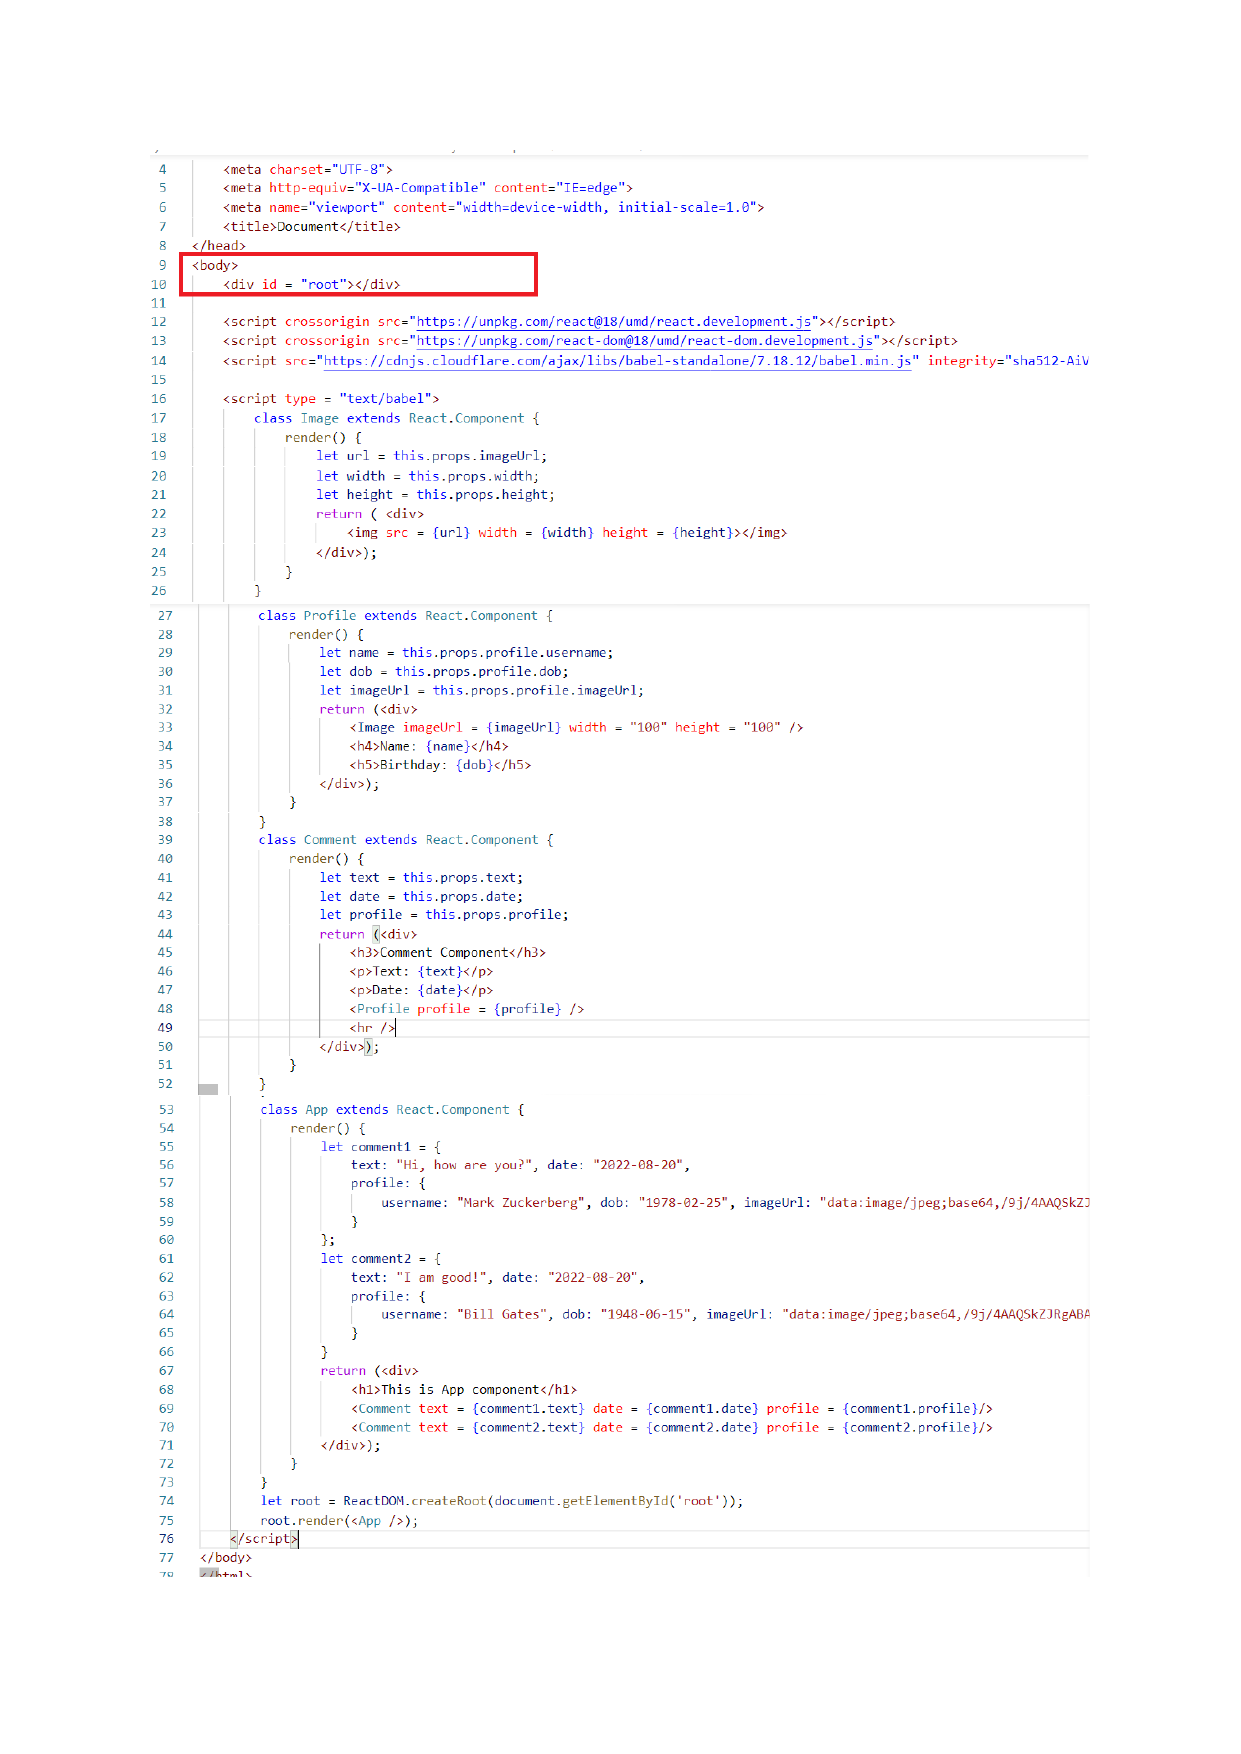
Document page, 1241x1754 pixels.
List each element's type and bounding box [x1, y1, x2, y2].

picture [150, 603, 1090, 1095]
picture [150, 150, 1089, 602]
picture [150, 1096, 1090, 1577]
